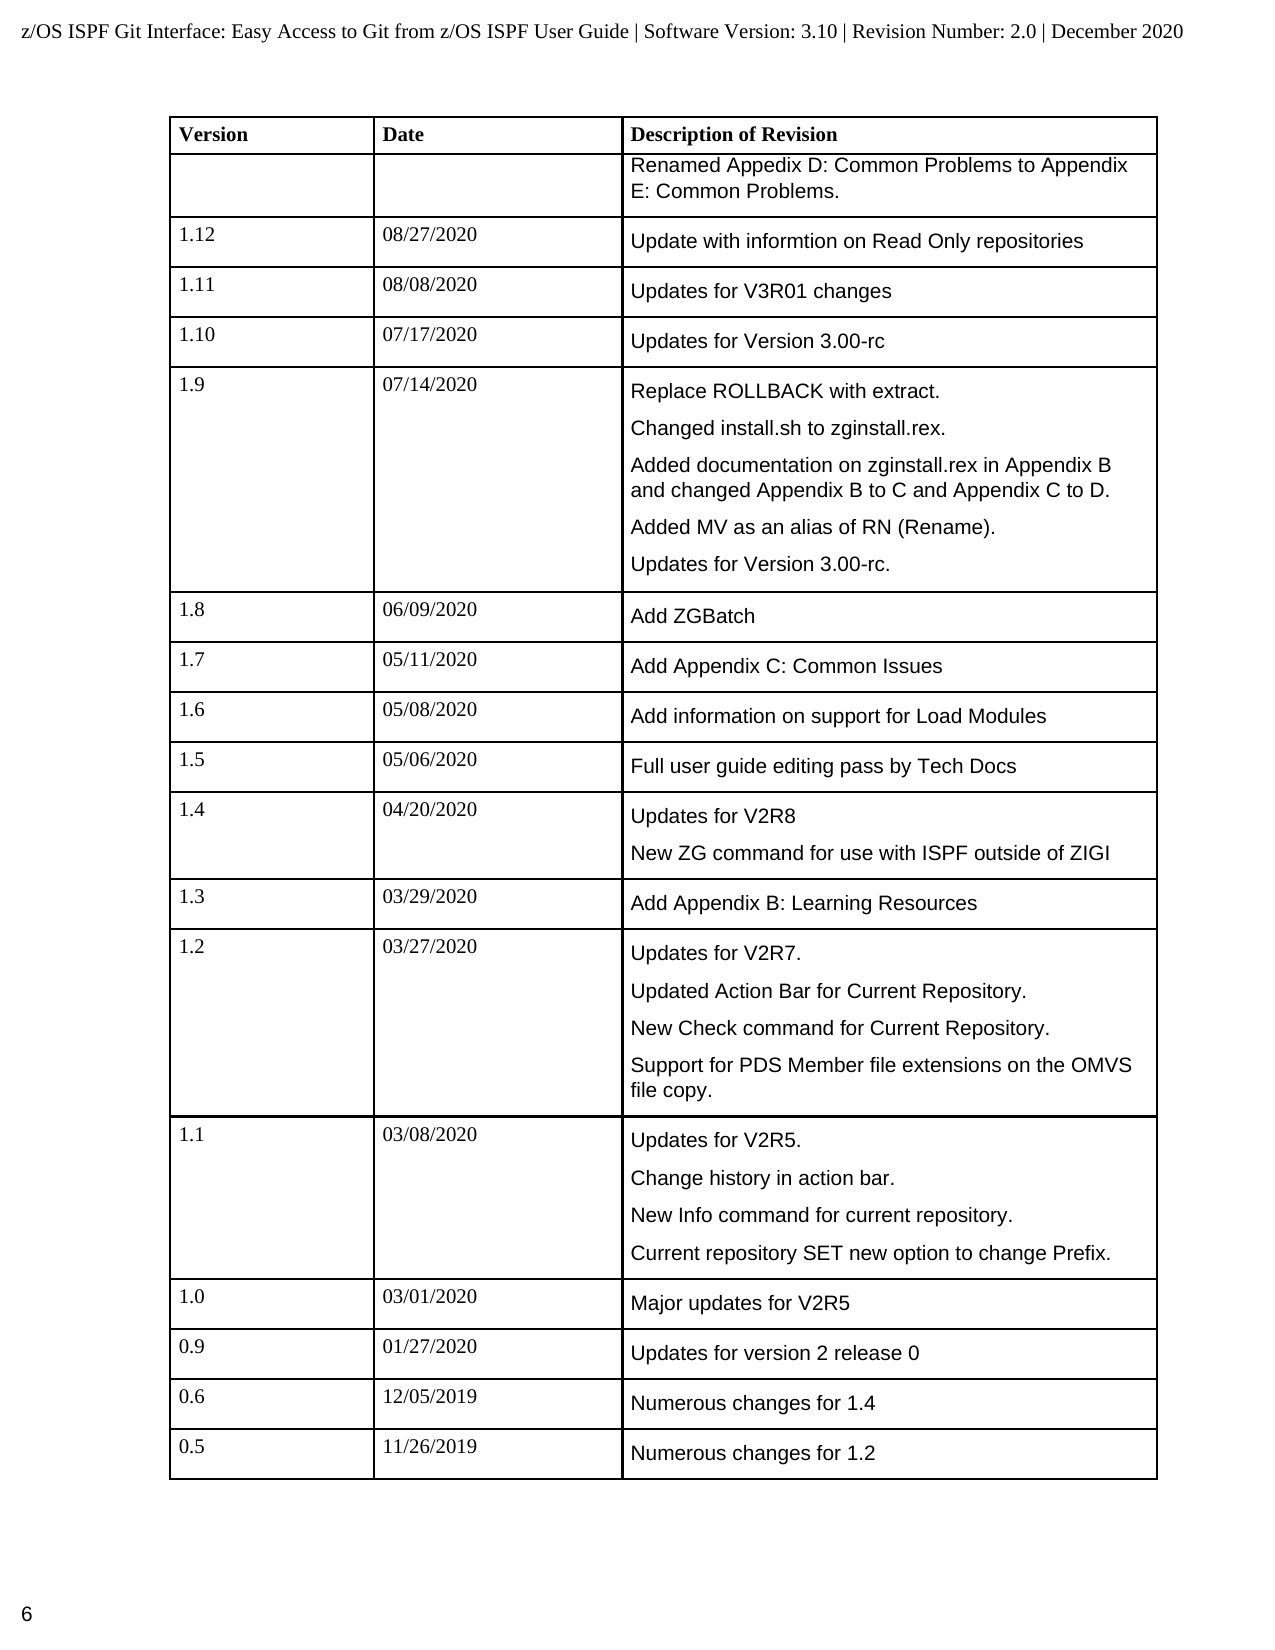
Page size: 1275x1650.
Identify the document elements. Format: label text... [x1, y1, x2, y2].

table_cell 1.10 [171, 318, 373, 366]
table_header Version [171, 118, 373, 153]
table_cell 11/26/2019 [375, 1430, 621, 1478]
table_cell 05/11/2020 [375, 643, 621, 691]
table_cell Full user guide editing pass by Tech Docs [624, 743, 1156, 791]
table_cell Numerous changes for 1.2 [624, 1430, 1156, 1478]
table_cell Updates for Version 3.00-rc [624, 318, 1156, 366]
table_cell 05/06/2020 [375, 743, 621, 791]
table_cell 1.0 [171, 1280, 373, 1328]
table_cell Replace ROLLBACK with extract. Changed install.sh to zginstall.rex. Added documentation on zginstall.rex in Appendix B and changed Appendix B to C and Appendix C to D. Added MV as an alias of RN (Rename). Updates for Version 3.00-rc. [624, 368, 1156, 591]
table_cell 0.6 [171, 1380, 373, 1428]
table_cell 07/17/2020 [375, 318, 621, 366]
table_cell 03/01/2020 [375, 1280, 621, 1328]
table_cell 03/27/2020 [375, 930, 621, 1115]
table_cell [171, 155, 373, 216]
table_cell 06/09/2020 [375, 593, 621, 641]
table_cell 1.8 [171, 593, 373, 641]
table_cell Updates for V2R7. Updated Action Bar for Current Repository. New Check command for Current Repository. Support for PDS Member file extensions on the OMVS file copy. [624, 930, 1156, 1115]
table_cell [375, 155, 621, 216]
table_cell 1.3 [171, 880, 373, 928]
table_cell 03/29/2020 [375, 880, 621, 928]
table_cell 1.6 [171, 693, 373, 741]
table_cell Add ZGBatch [624, 593, 1156, 641]
table_cell 1.11 [171, 268, 373, 316]
table_header Description of Revision [624, 118, 1156, 153]
table_cell 01/27/2020 [375, 1330, 621, 1378]
table_cell Add Appendix C: Common Issues [624, 643, 1156, 691]
table_cell 08/08/2020 [375, 268, 621, 316]
table_cell 07/14/2020 [375, 368, 621, 591]
table_cell 03/08/2020 [375, 1118, 621, 1278]
table_cell Update with informtion on Read Only repositories [624, 218, 1156, 266]
table_cell Updates for V2R8 New ZG command for use with ISPF outside of ZIGI [624, 793, 1156, 878]
table_cell 12/05/2019 [375, 1380, 621, 1428]
table_cell Add information on support for Load Modules [624, 693, 1156, 741]
table_cell 1.7 [171, 643, 373, 691]
table_cell 08/27/2020 [375, 218, 621, 266]
table_cell 0.9 [171, 1330, 373, 1378]
table_cell 1.9 [171, 368, 373, 591]
table_cell Add Appendix B: Learning Resources [624, 880, 1156, 928]
table_cell 1.5 [171, 743, 373, 791]
table_cell 1.1 [171, 1118, 373, 1278]
table_cell Renamed Appedix D: Common Problems to Appendix E: Common Problems. [624, 155, 1156, 216]
table_cell Numerous changes for 1.4 [624, 1380, 1156, 1428]
table_cell 05/08/2020 [375, 693, 621, 741]
table_cell Major updates for V2R5 [624, 1280, 1156, 1328]
table_cell Updates for V2R5. Change history in action bar. New Info command for current repository. Current repository SET new option to change Prefix. [624, 1118, 1156, 1278]
table_cell 1.2 [171, 930, 373, 1115]
table_cell Updates for V3R01 changes [624, 268, 1156, 316]
table_cell 04/20/2020 [375, 793, 621, 878]
table_cell 0.5 [171, 1430, 373, 1478]
table_cell Updates for version 2 release 0 [624, 1330, 1156, 1378]
table_cell 1.4 [171, 793, 373, 878]
table_header Date [375, 118, 621, 153]
table_cell 1.12 [171, 218, 373, 266]
